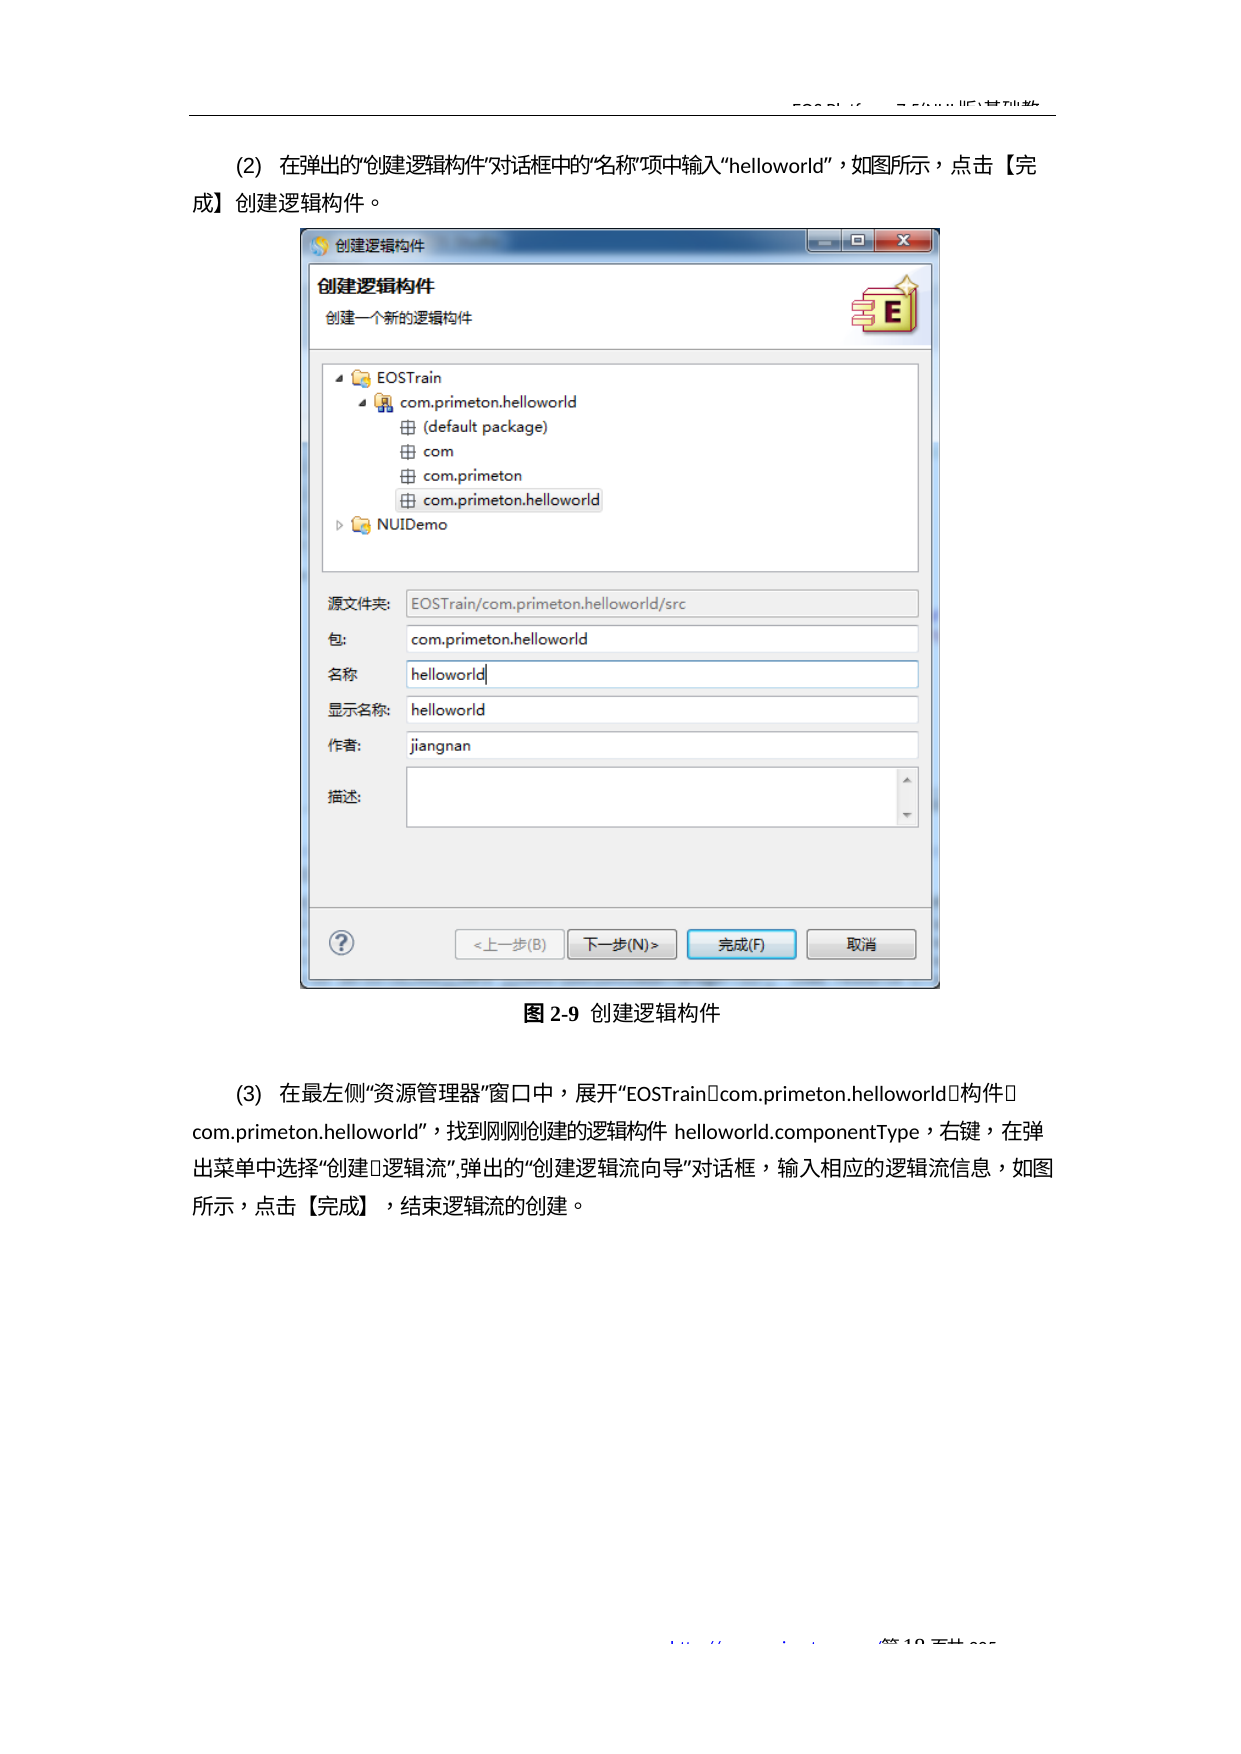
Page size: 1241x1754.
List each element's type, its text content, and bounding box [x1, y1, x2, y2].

picture [300, 228, 940, 989]
list 在最左侧“资源管理器”窗口中，展开“EOSTraincom.primeton.helloworld构件 com.primeton.helloworld”，找到刚刚创建的逻辑构件 helloworld.componentType，右键，在弹出菜单中选择“创建逻辑流”,弹出的“创建逻辑流向导”对话框，输入相应的逻辑流信息，如图所示，点击【完成】，结束逻辑流的创建。 [192, 1078, 1064, 1221]
list 在弹出的“创建逻辑构件”对话框中的“名称”项中输入“helloworld”，如图所示，点击【完成】创建逻辑构件。 [192, 150, 1053, 217]
